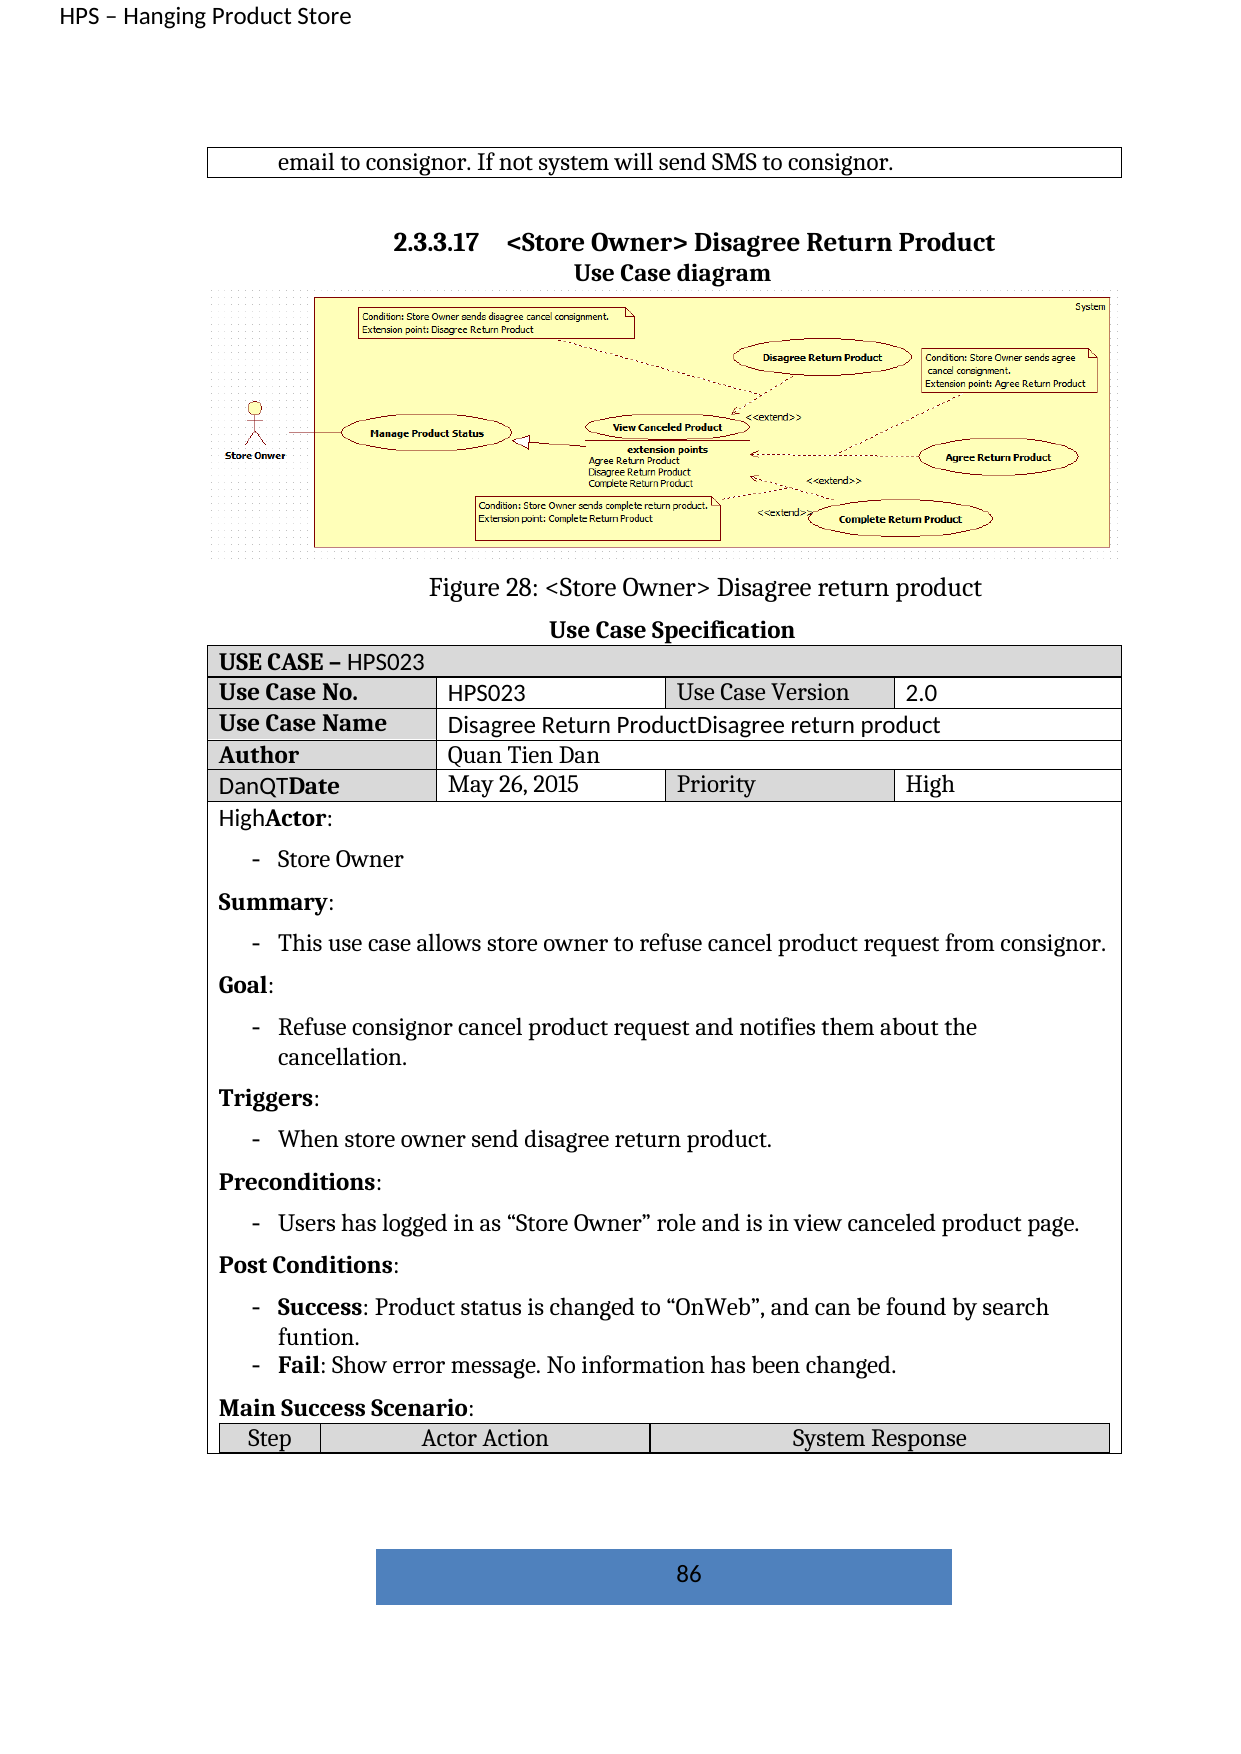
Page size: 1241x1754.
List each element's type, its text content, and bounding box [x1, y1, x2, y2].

subtitle <Store Owner> Disagree Return Product [393, 227, 1122, 258]
table_cell Use Case No. [208, 678, 436, 708]
table_cell Priority [666, 770, 894, 801]
table_cell Use Case Version [666, 678, 894, 708]
table_cell [437, 709, 1121, 739]
table_cell Author [208, 741, 436, 769]
table_cell Date [208, 770, 436, 801]
text Figure 28: <Store Owner> Disagree return product [428, 572, 1122, 604]
picture [207, 287, 1122, 560]
list Use Case Specification [223, 616, 1122, 645]
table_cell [208, 802, 1121, 1453]
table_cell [208, 148, 1121, 177]
table_header USE CASE – [208, 646, 1121, 676]
list Use Case diagram [223, 258, 1122, 287]
table_cell Use Case Name [208, 709, 436, 739]
